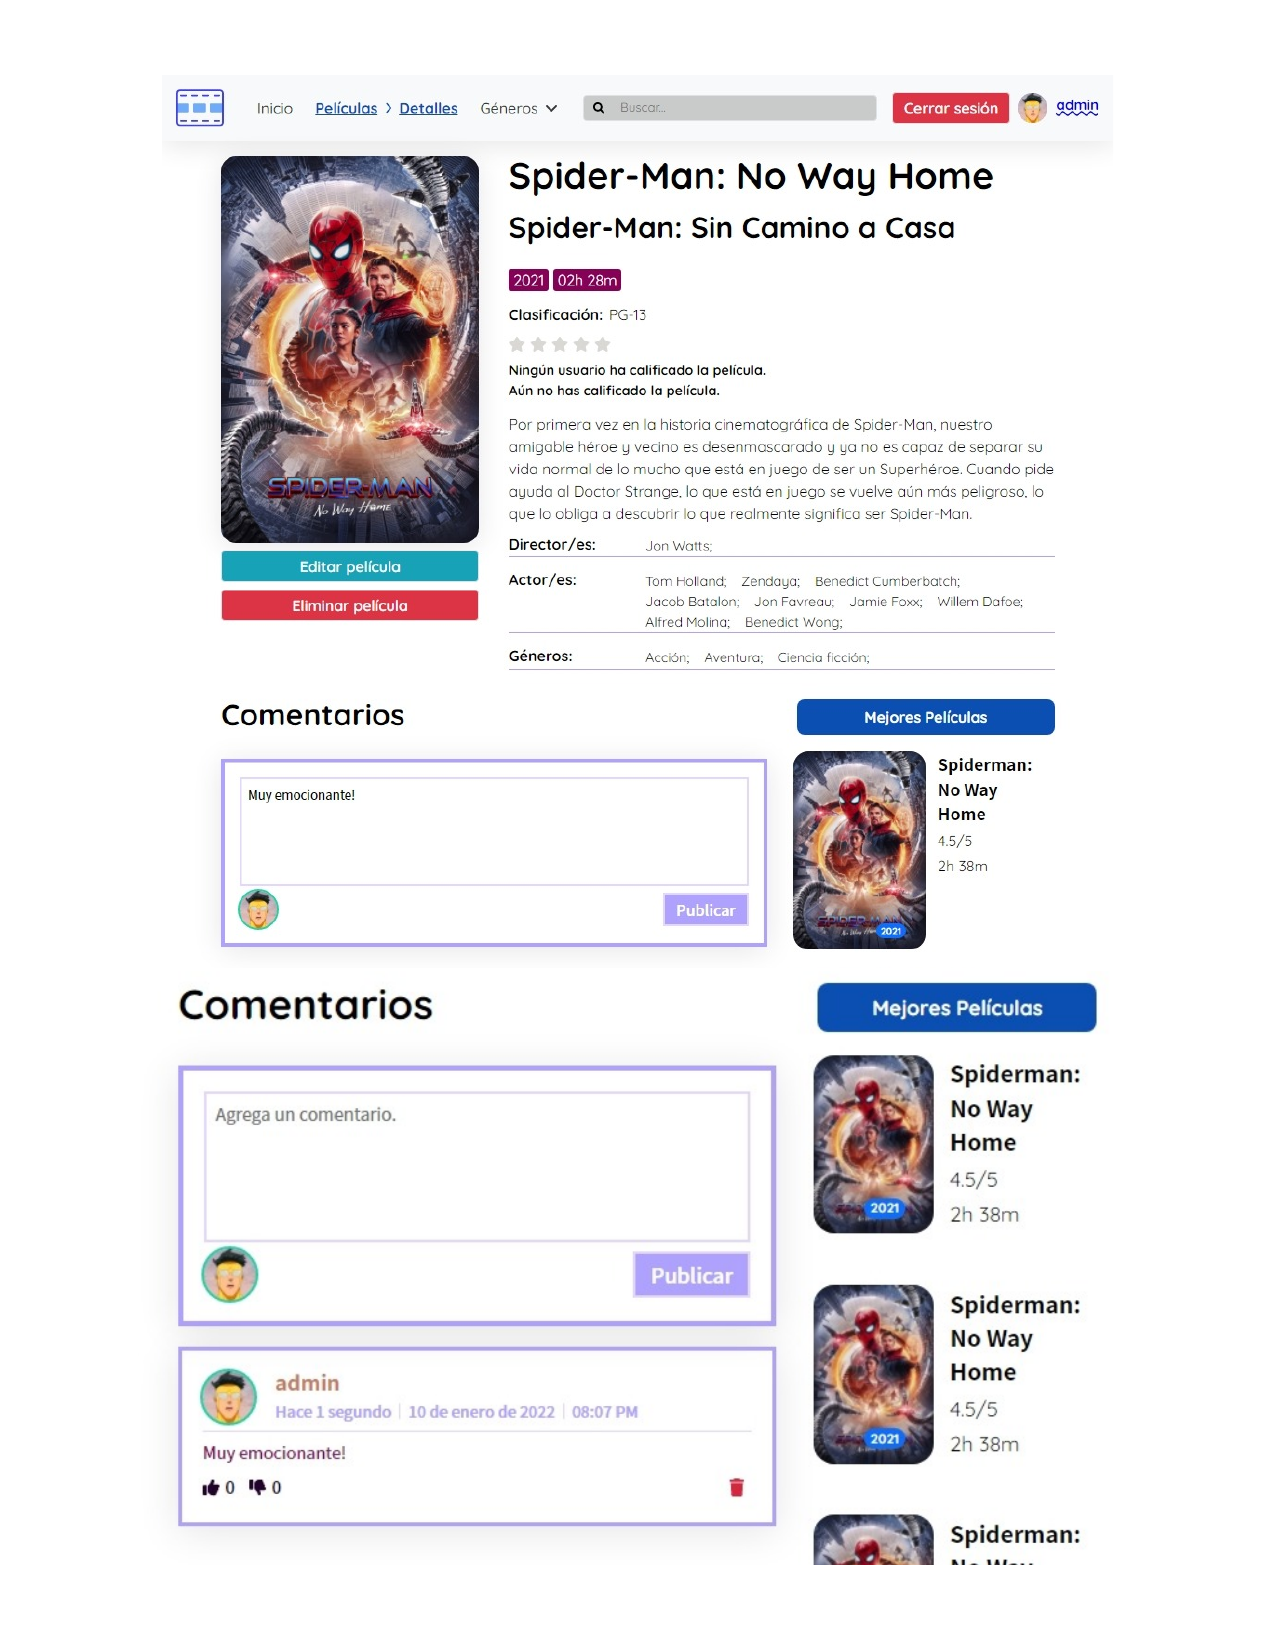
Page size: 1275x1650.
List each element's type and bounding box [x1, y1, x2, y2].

picture [162, 75, 1114, 968]
picture [137, 971, 1138, 1565]
